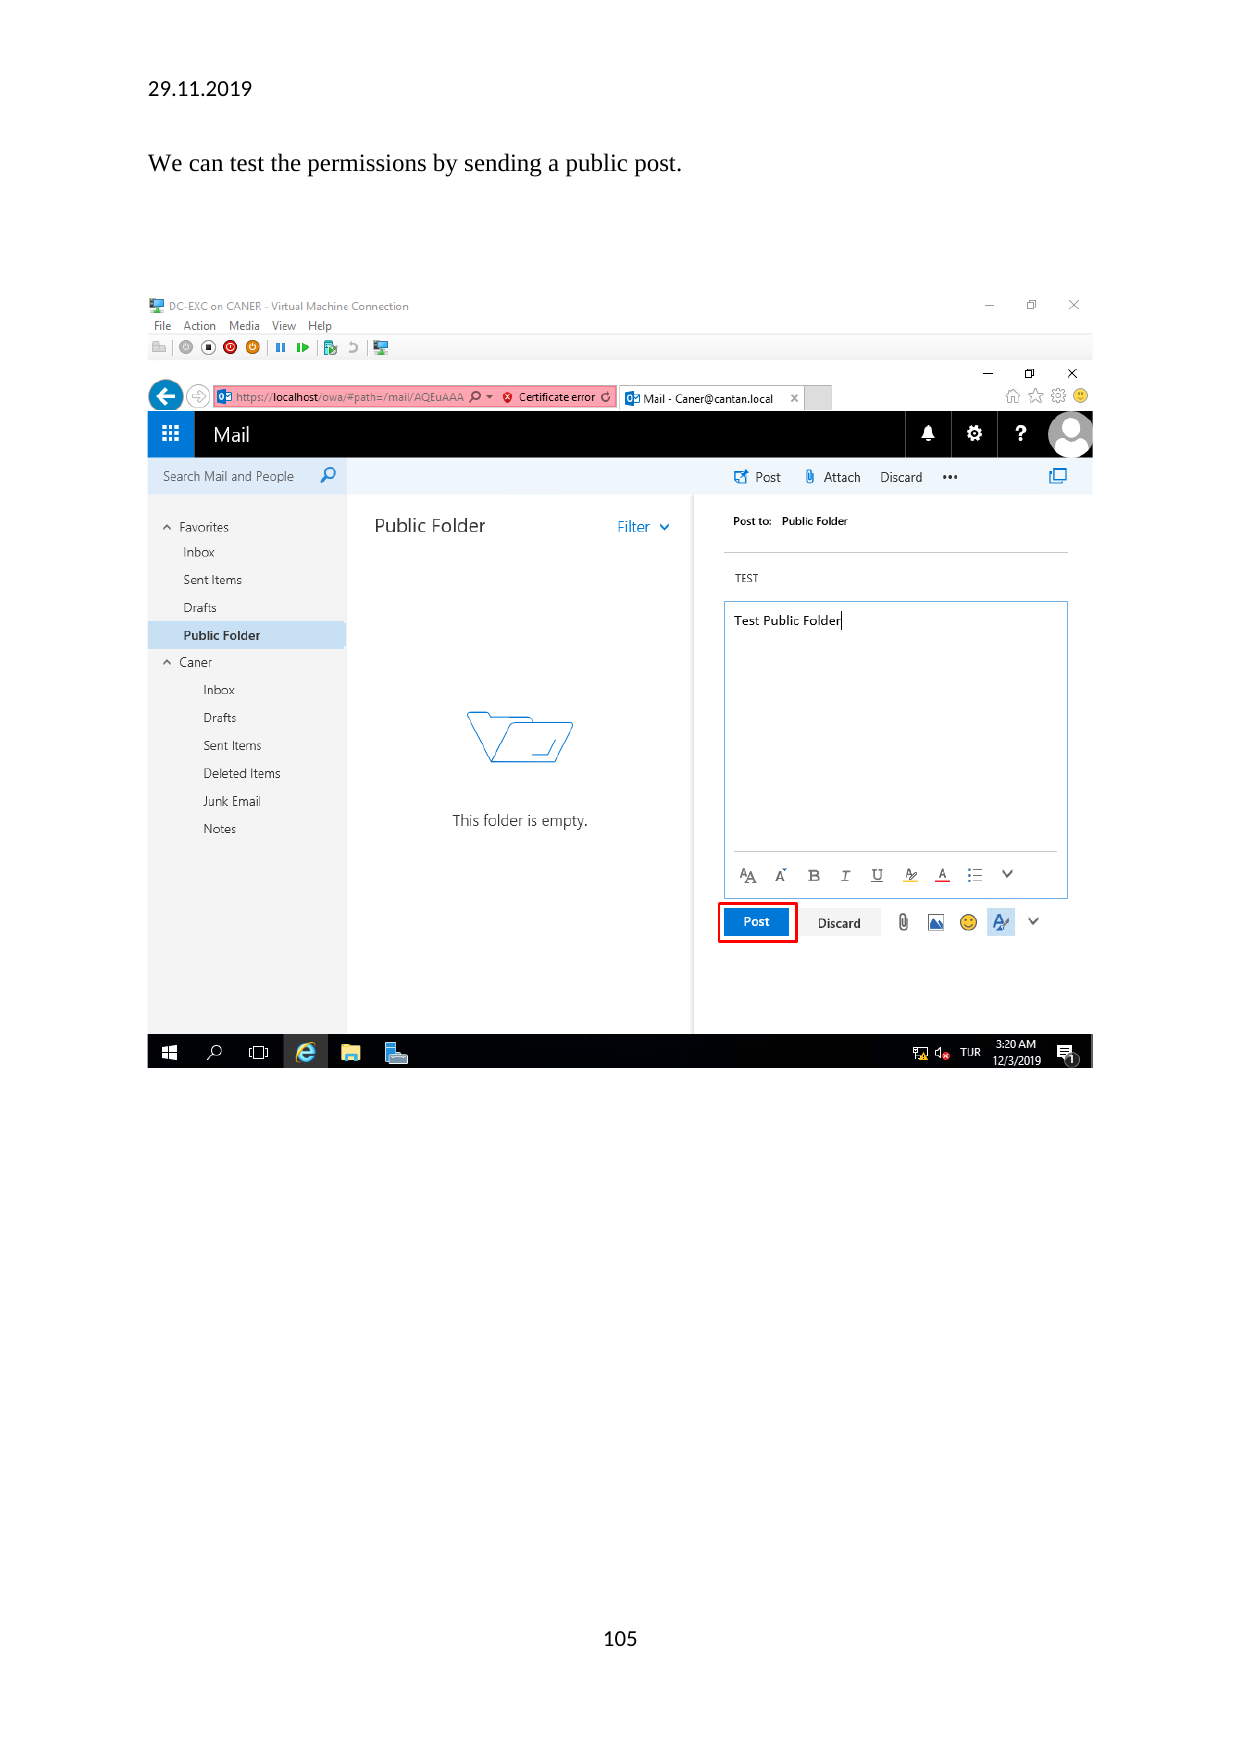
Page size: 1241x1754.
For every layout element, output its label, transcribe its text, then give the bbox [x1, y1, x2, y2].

text We can test the permissions by sending a public post. [148, 148, 1093, 176]
picture [147, 296, 1093, 1068]
